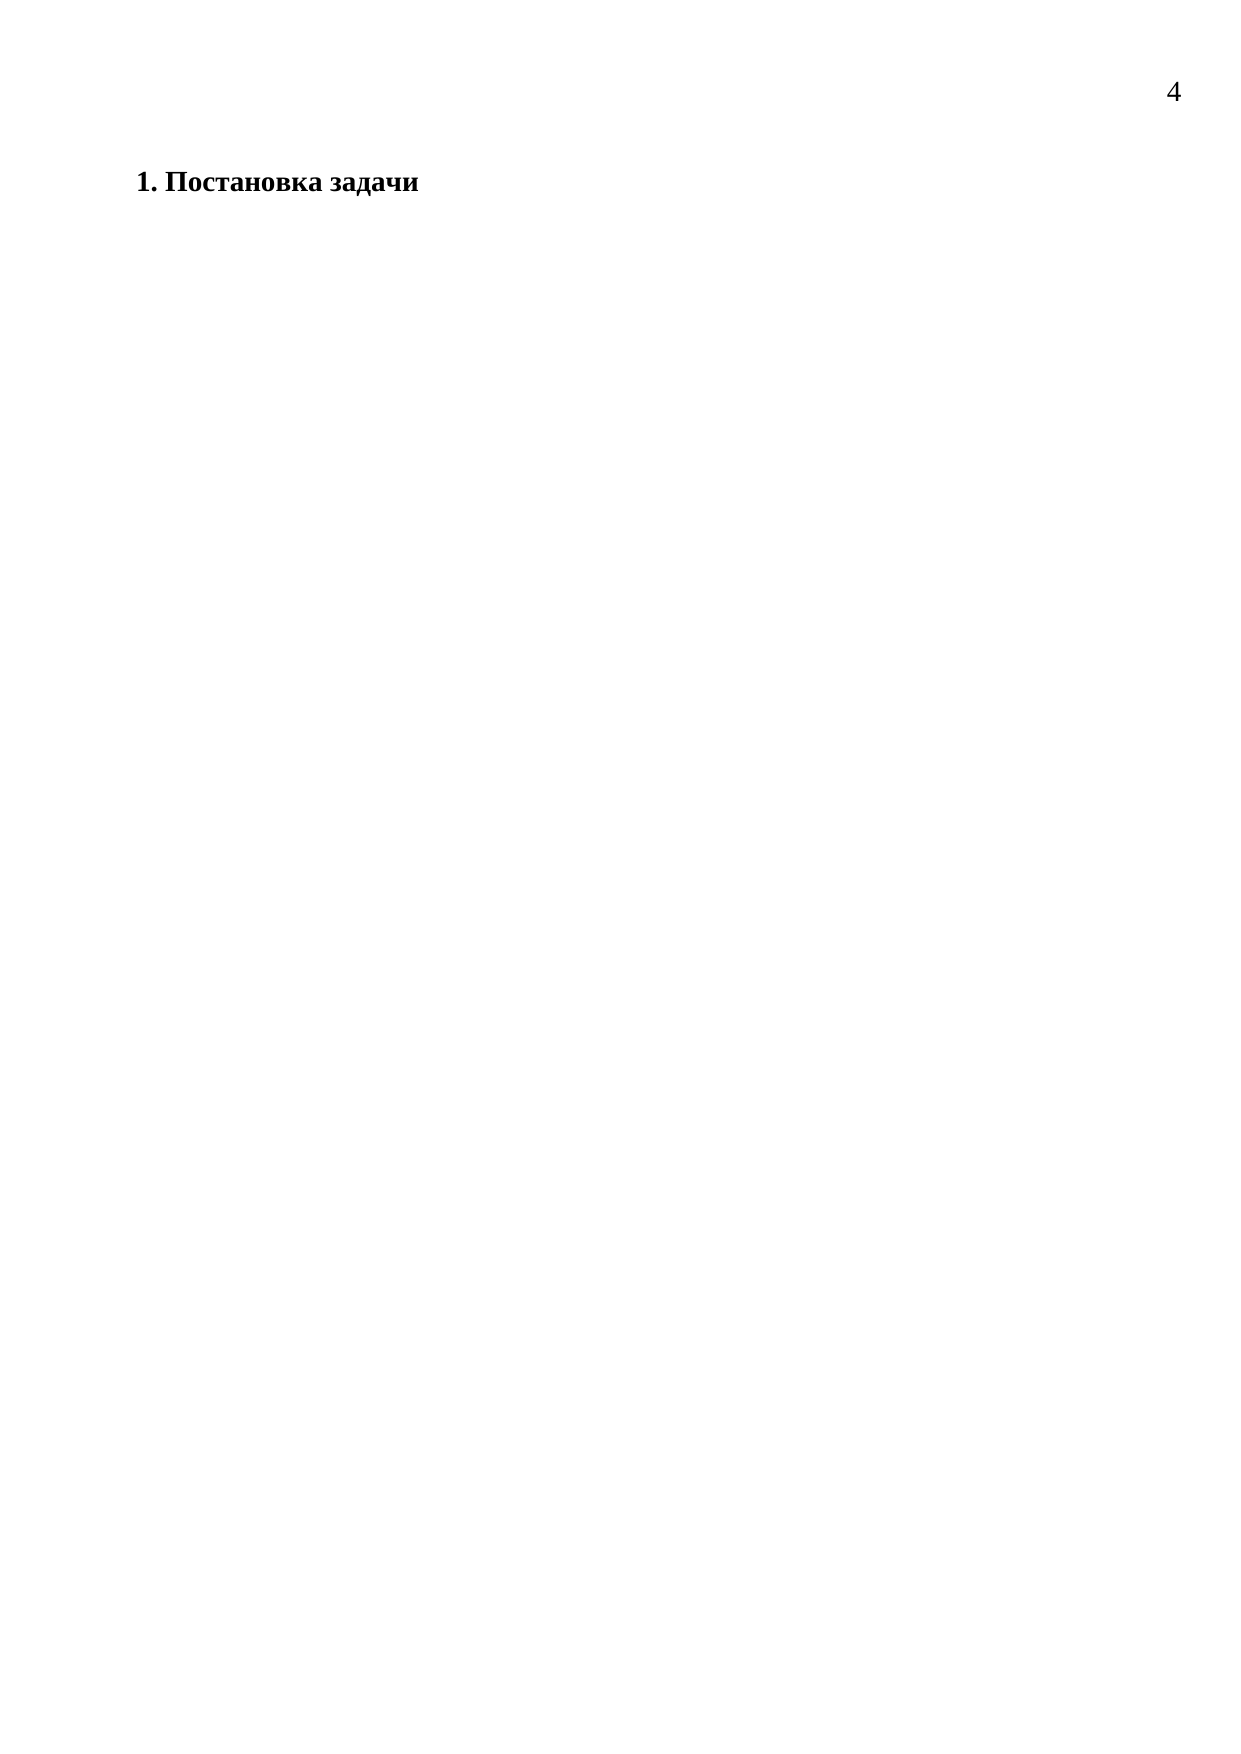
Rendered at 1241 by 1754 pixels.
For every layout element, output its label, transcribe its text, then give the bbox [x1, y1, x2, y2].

text 1. Постановка задачи [136, 164, 1181, 198]
